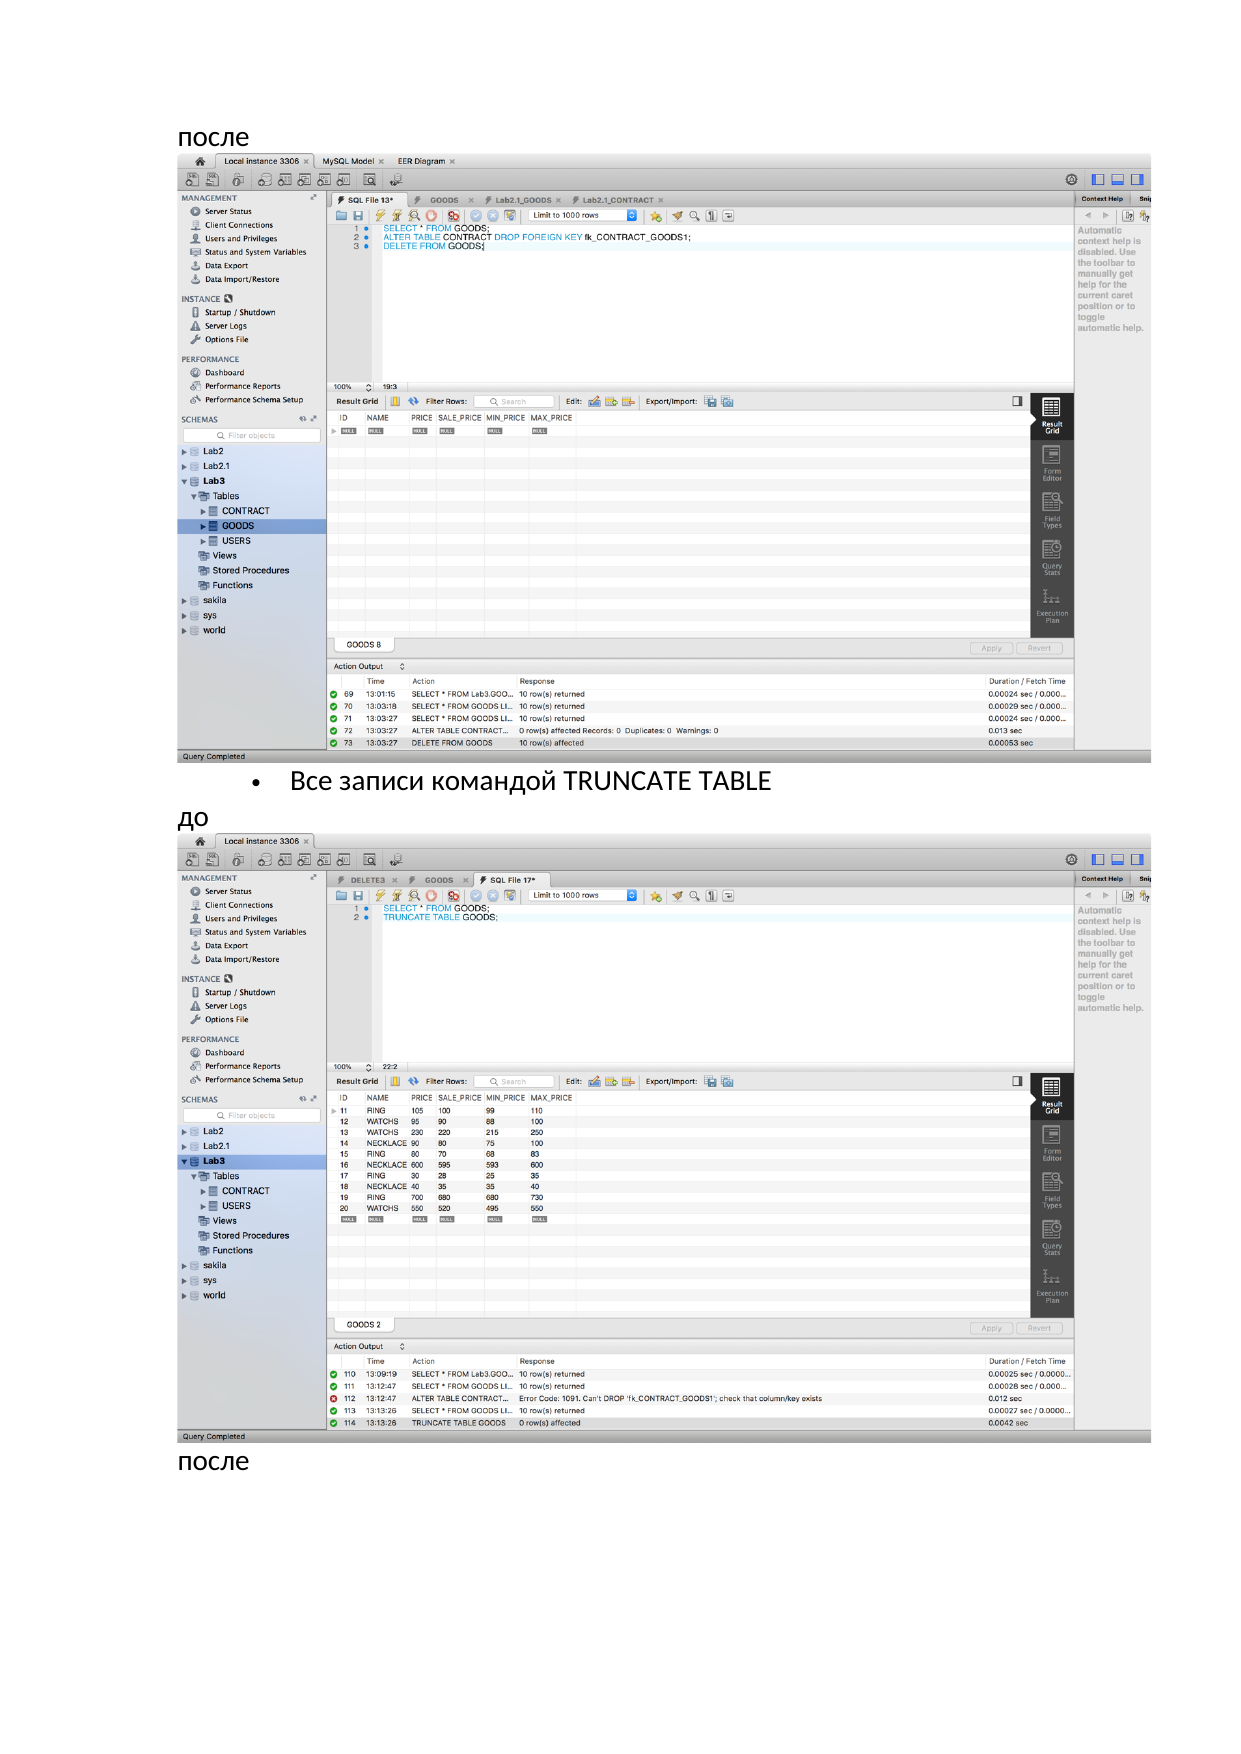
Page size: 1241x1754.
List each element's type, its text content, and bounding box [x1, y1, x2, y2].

text после [177, 1443, 1152, 1478]
text до [177, 798, 1152, 833]
text после [177, 118, 1152, 153]
list Все записи командой TRUNCATE TABLE [252, 763, 1152, 798]
picture [177, 833, 1152, 1443]
picture [177, 153, 1152, 763]
